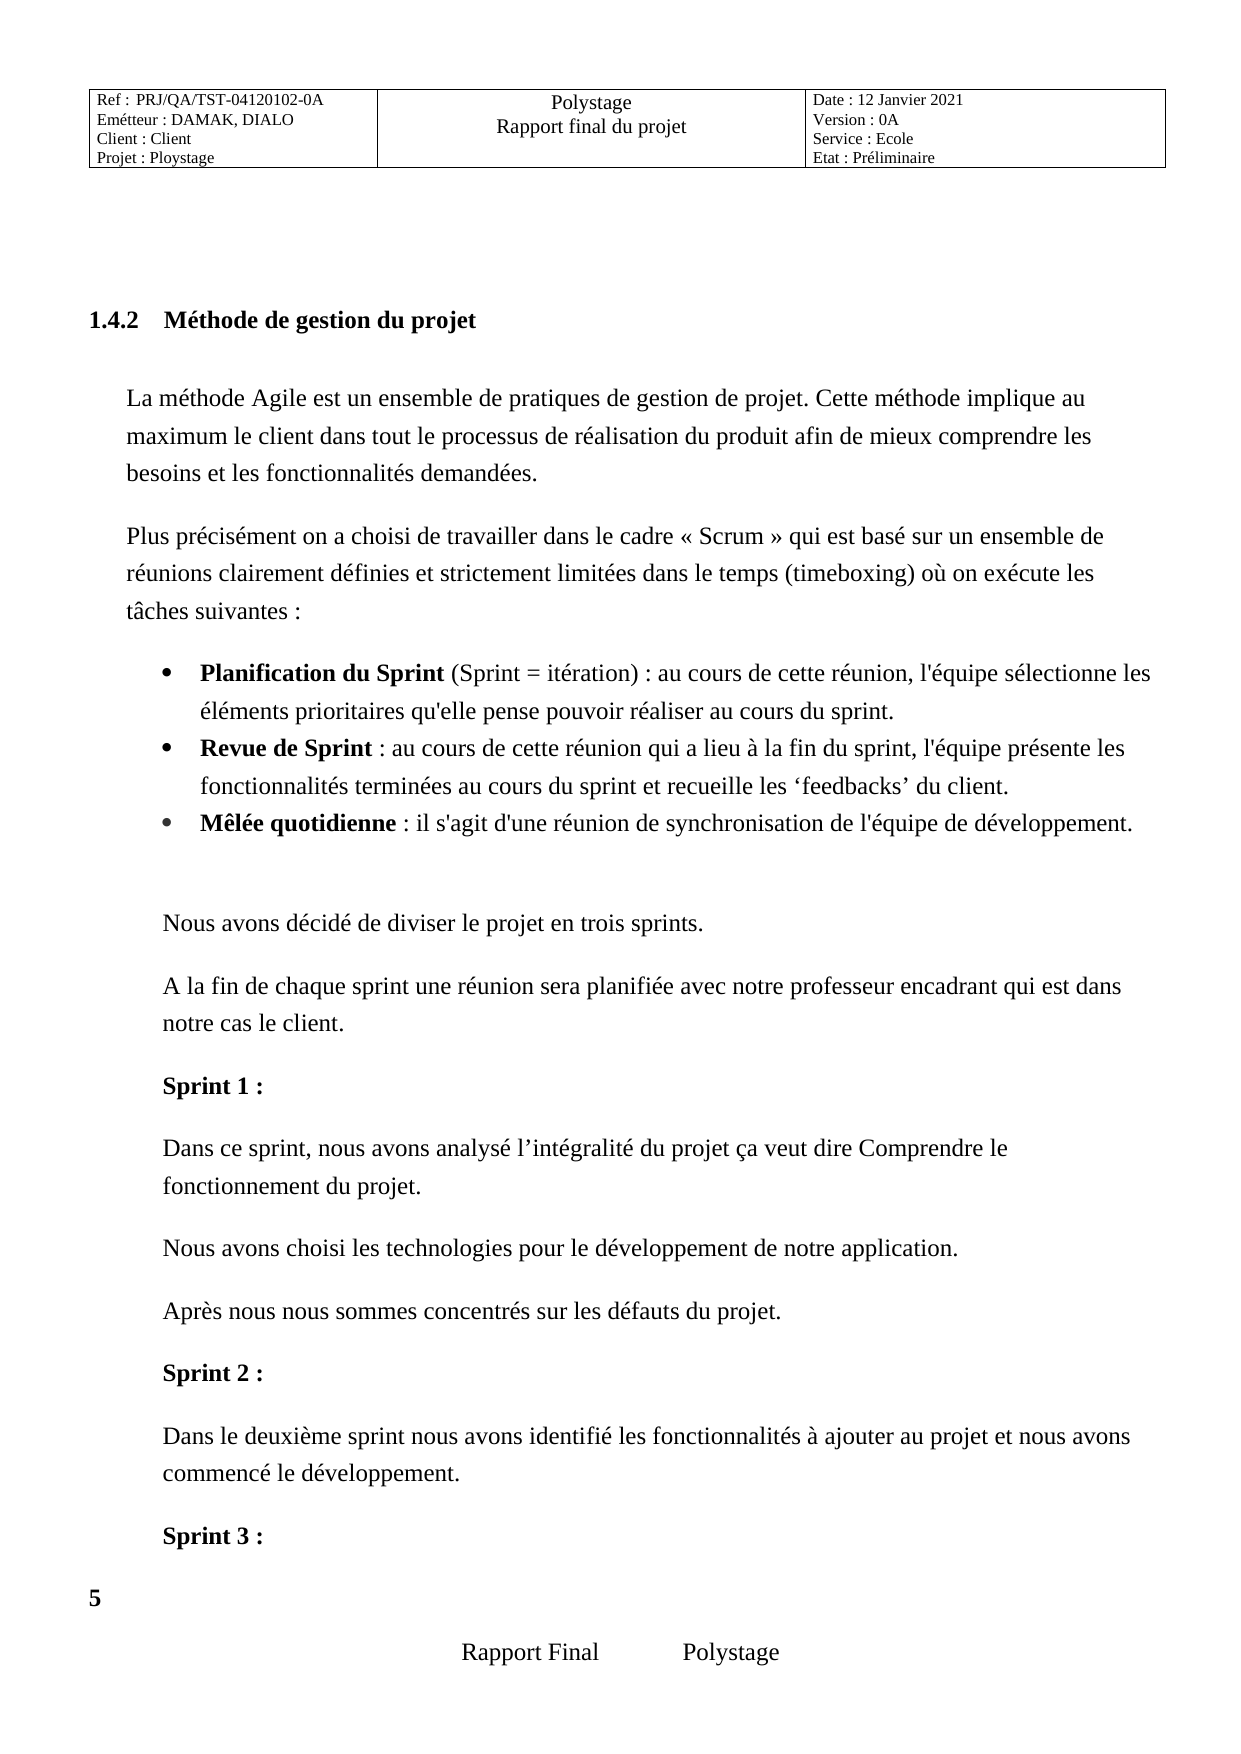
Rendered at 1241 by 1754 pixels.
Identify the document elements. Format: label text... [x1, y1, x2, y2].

text Sprint 1 : [89, 1062, 1152, 1100]
text Sprint 2 : [89, 1350, 1152, 1387]
text Sprint 3 : [89, 1512, 1152, 1550]
subtitle Méthode de gestion du projet [89, 305, 1152, 333]
text Nous avons décidé de diviser le projet en trois sprints. [162, 900, 1152, 937]
text Dans le deuxième sprint nous avons identifié les fonctionnalités à ajouter au projet et nous avons commencé le développement. [162, 1412, 1152, 1487]
list Mêlée quotidienne : il s'agit d'une réunion de synchronisation de l'équipe de développement. [162, 800, 1152, 837]
text Après nous nous sommes concentrés sur les défauts du projet. [162, 1287, 1152, 1325]
text Dans ce sprint, nous avons analysé l’intégralité du projet ça veut dire Comprendre le fonctionnement du projet. [162, 1125, 1152, 1200]
list Revue de Sprint : au cours de cette réunion qui a lieu à la fin du sprint, l'équipe présente les fonctionnalités terminées au cours du sprint et recueille les ‘feedbacks’ du client. [162, 725, 1152, 800]
text A la fin de chaque sprint une réunion sera planifiée avec notre professeur encadrant qui est dans notre cas le client. [162, 962, 1152, 1037]
text Nous avons choisi les technologies pour le développement de notre application. [162, 1225, 1152, 1262]
text Plus précisément on a choisi de travailler dans le cadre « Scrum » qui est basé sur un ensemble de réunions clairement définies et strictement limitées dans le temps (timeboxing) où on exécute les tâches suivantes : [126, 512, 1152, 625]
list Planification du Sprint (Sprint = itération) : au cours de cette réunion, l'équipe sélectionne les éléments prioritaires qu'elle pense pouvoir réaliser au cours du sprint. [162, 650, 1152, 725]
text La méthode Agile est un ensemble de pratiques de gestion de projet. Cette méthode implique au maximum le client dans tout le processus de réalisation du produit afin de mieux comprendre les besoins et les fonctionnalités demandées. [126, 375, 1152, 487]
